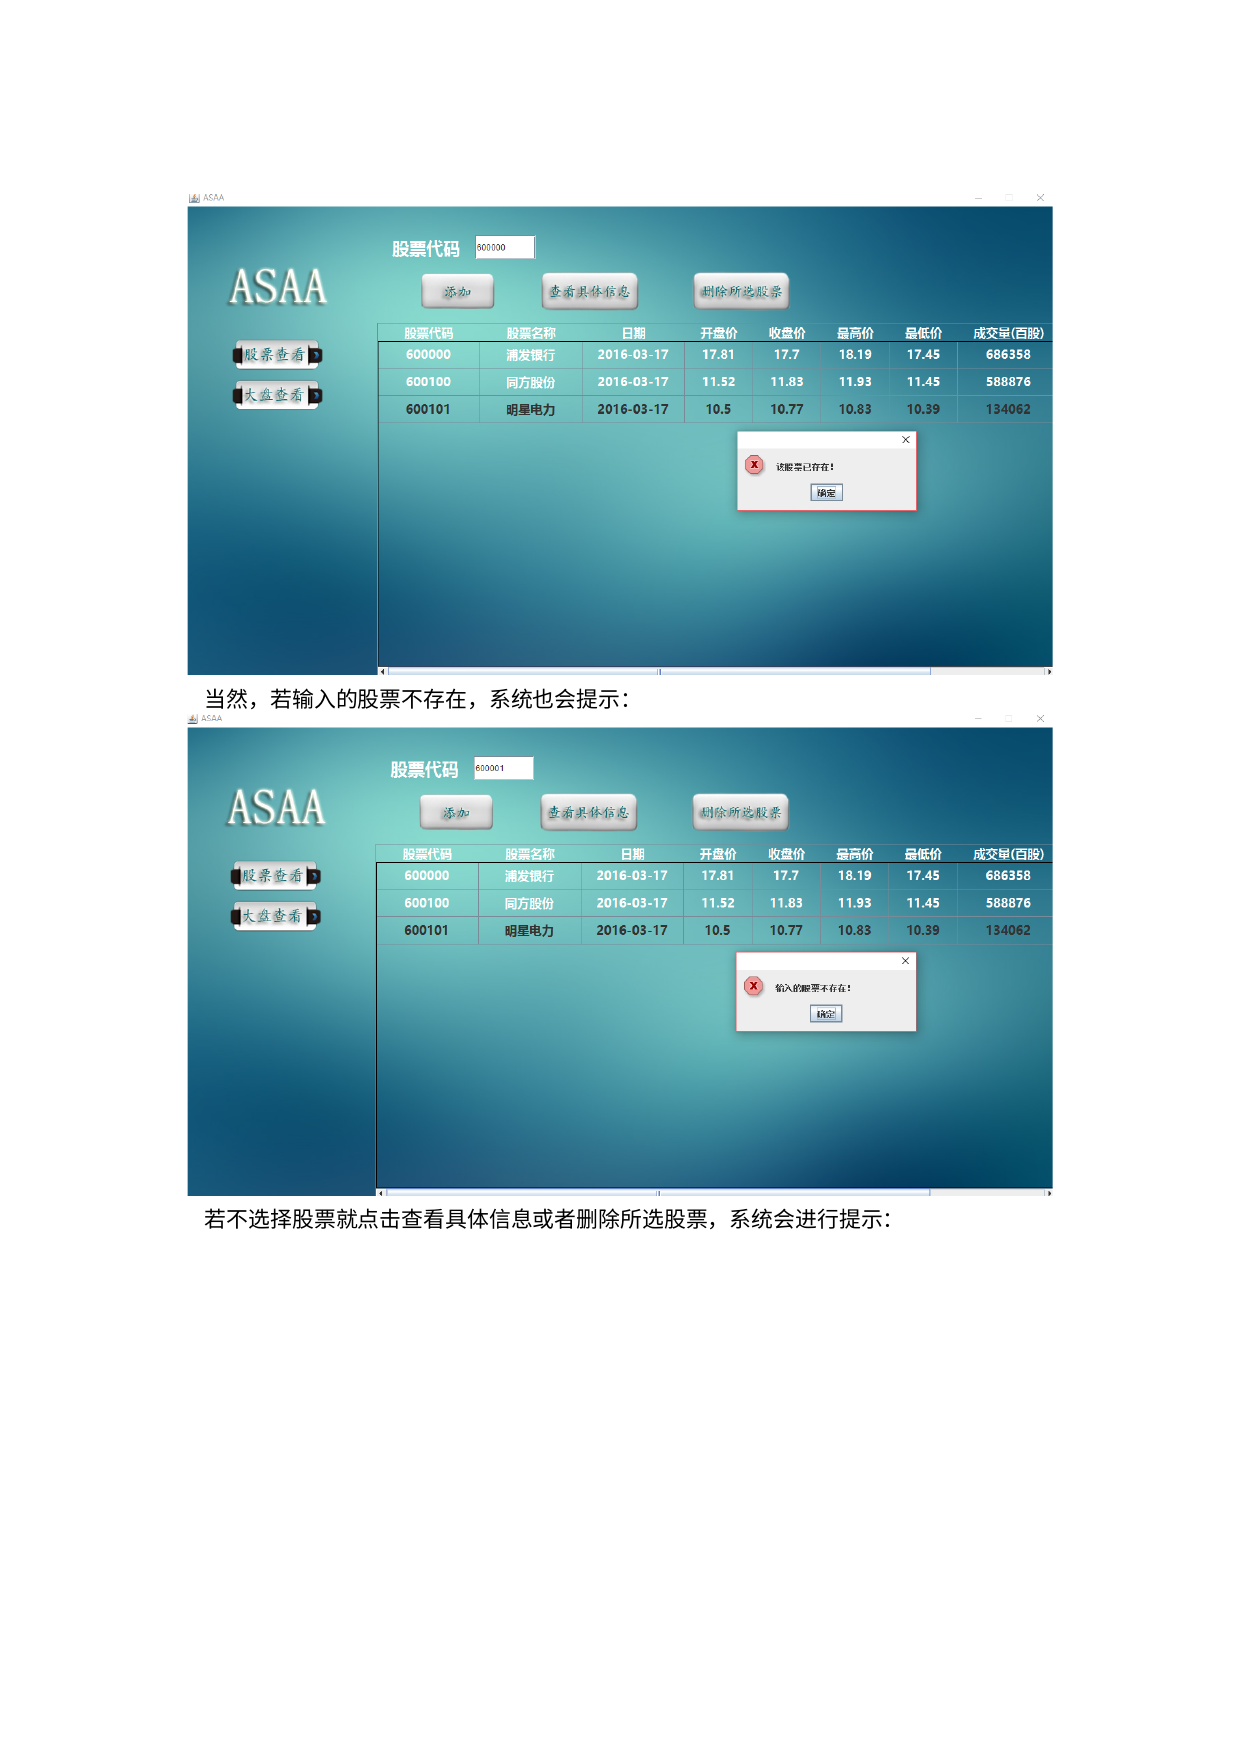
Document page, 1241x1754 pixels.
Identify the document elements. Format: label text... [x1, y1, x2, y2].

text 当然，若输入的股票不存在，系统也会提示： [187, 682, 965, 714]
text 若不选择股票就点击查看具体信息或者删除所选股票，系统会进行提示： [187, 1202, 965, 1234]
